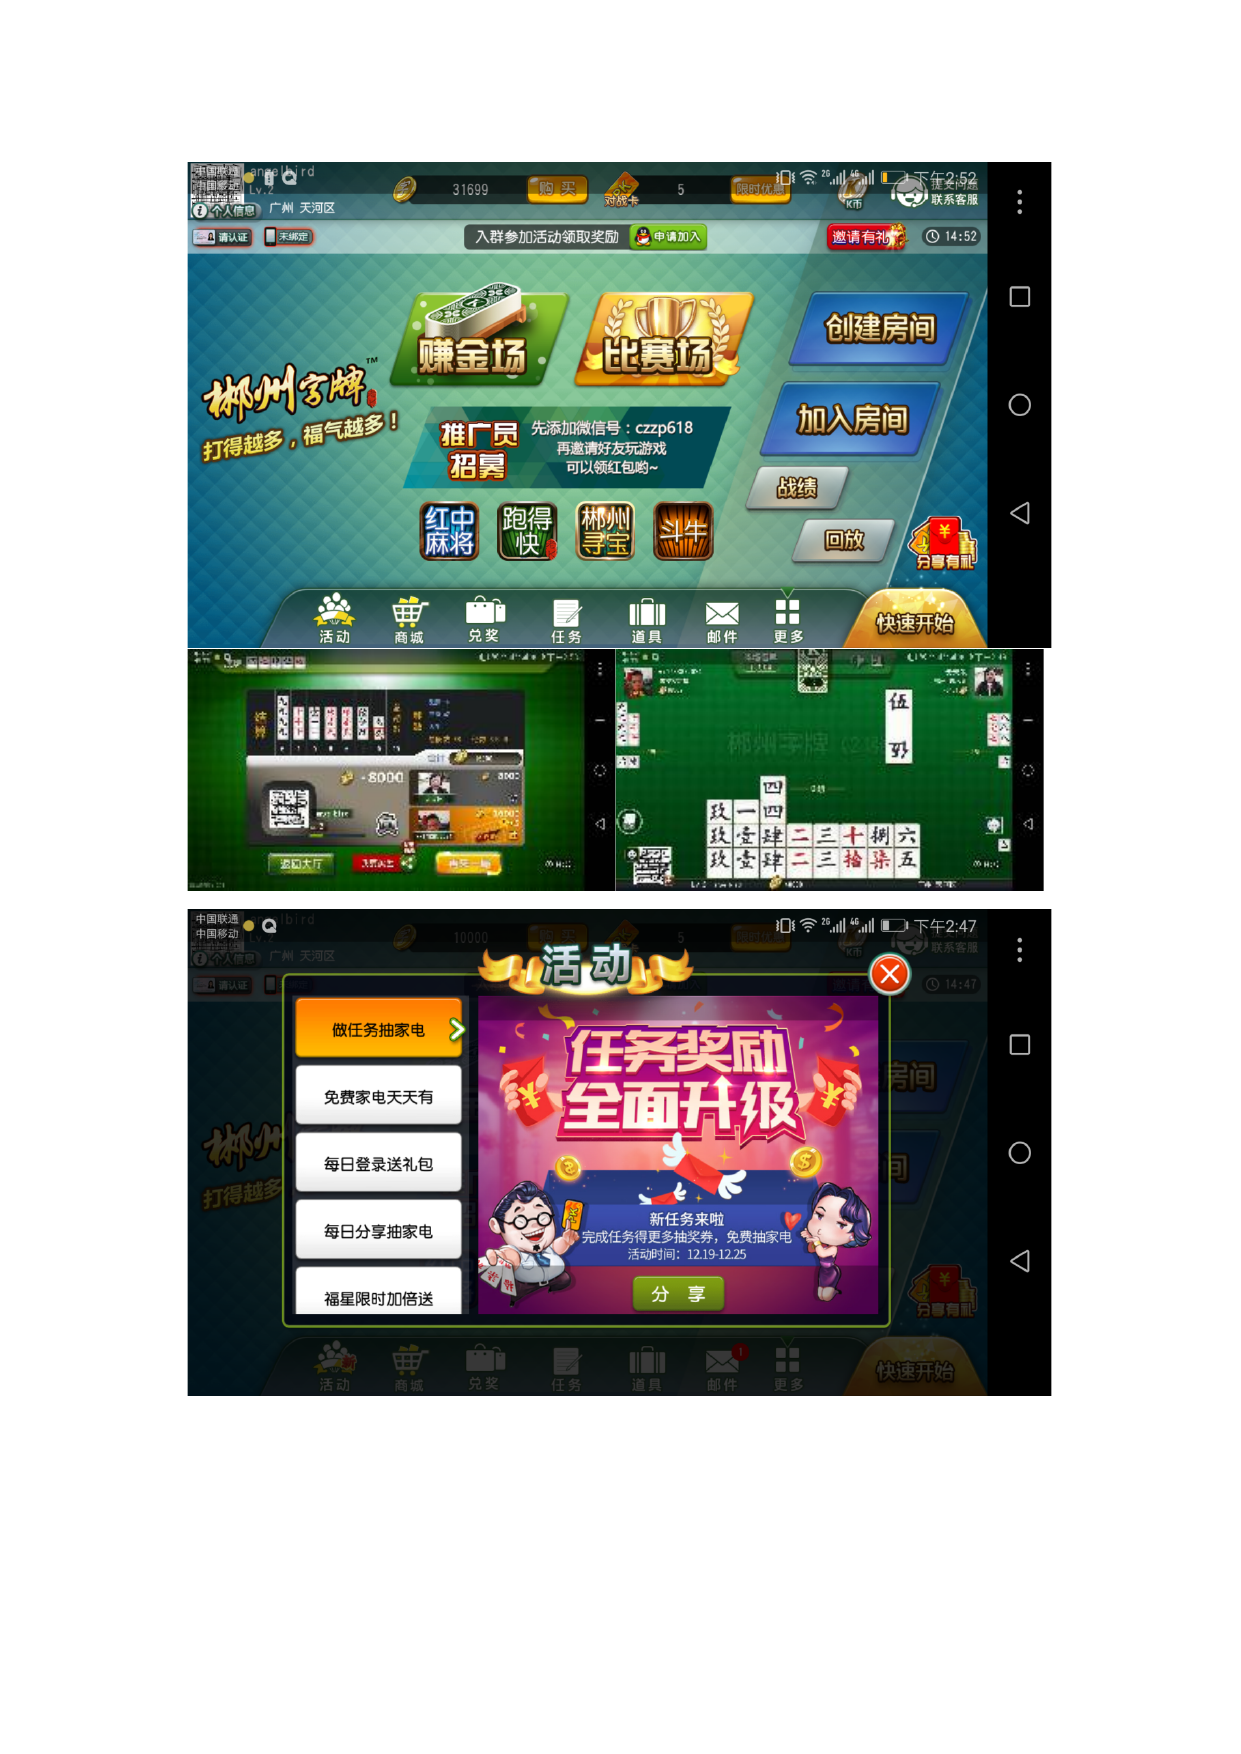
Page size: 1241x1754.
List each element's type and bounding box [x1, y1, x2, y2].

picture [187, 162, 1052, 648]
picture [187, 909, 1052, 1396]
picture [187, 649, 1044, 891]
picture [187, 534, 196, 541]
